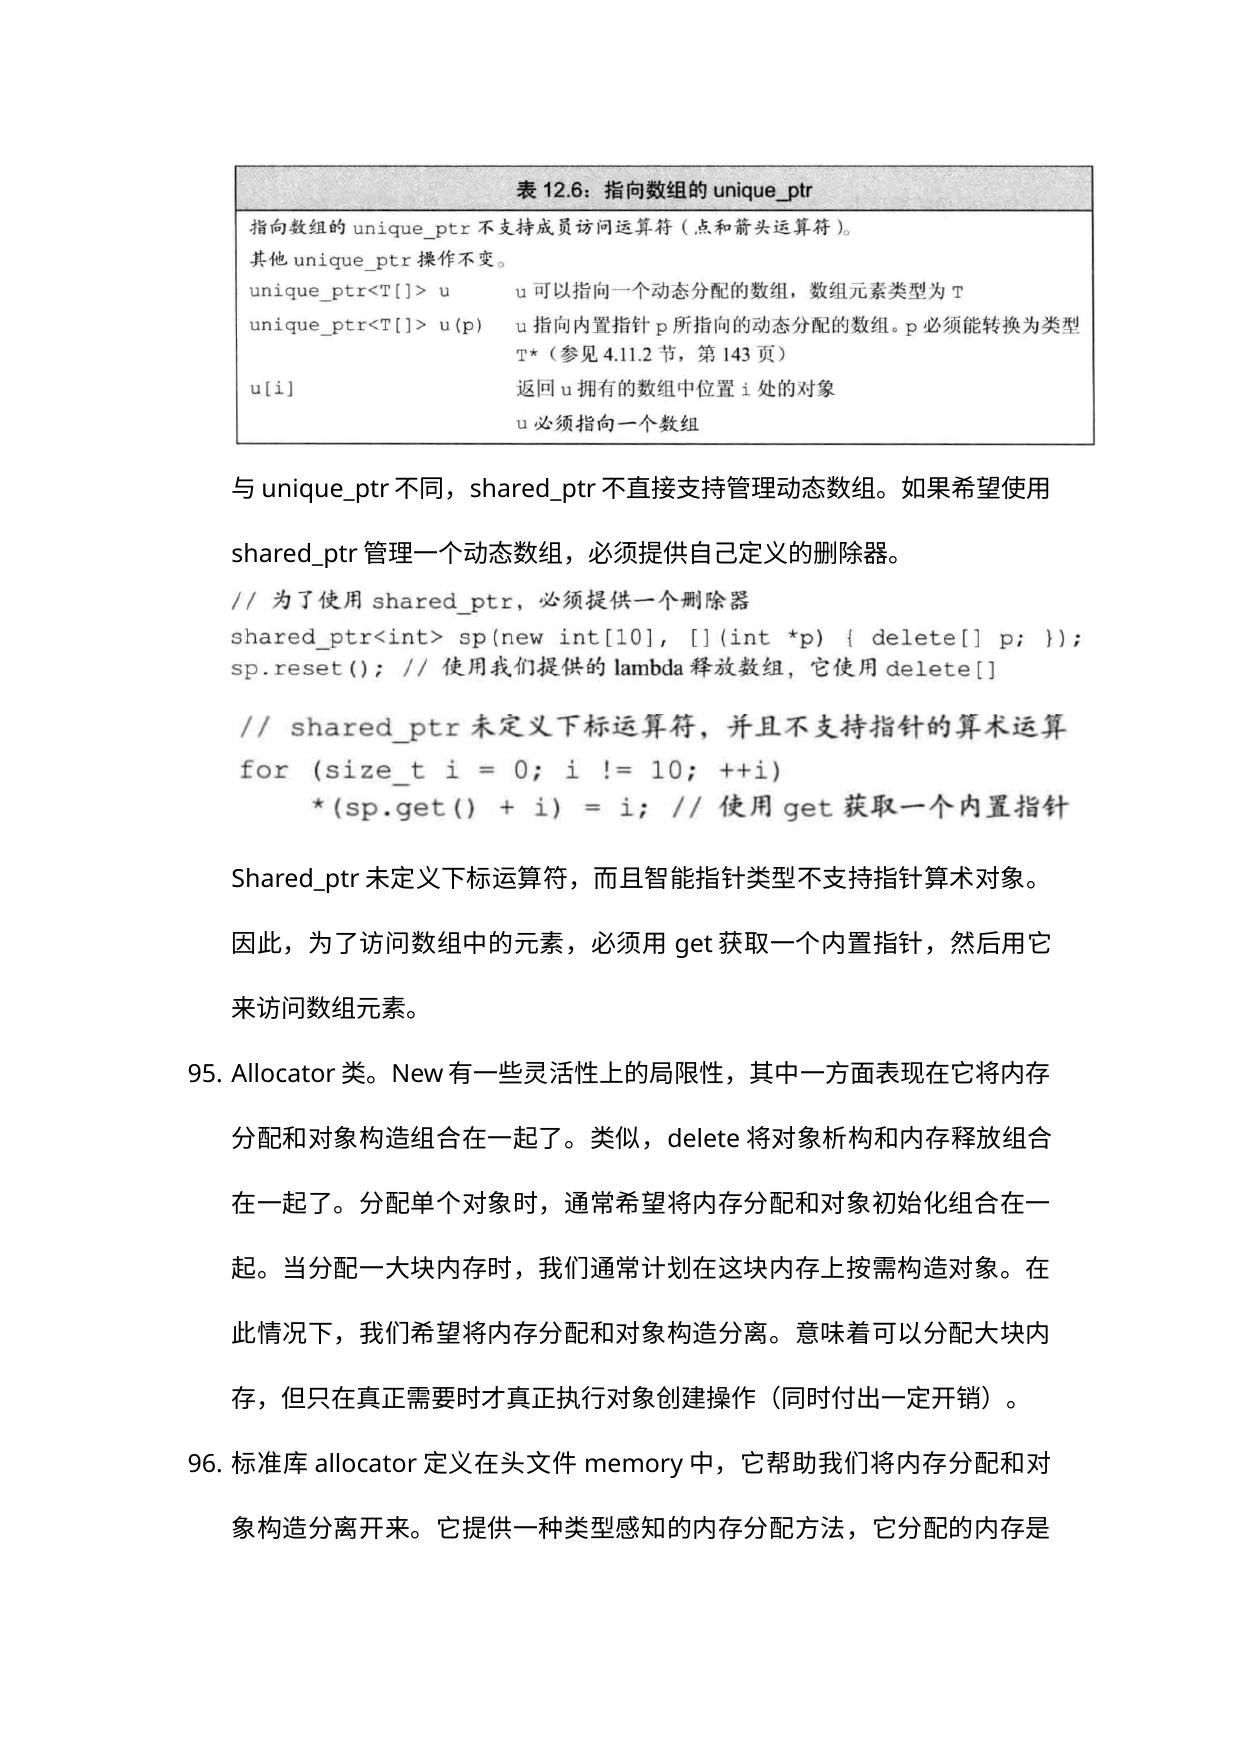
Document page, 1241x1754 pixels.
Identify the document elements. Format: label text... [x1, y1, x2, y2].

picture [231, 162, 1097, 448]
picture [231, 584, 1097, 692]
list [187, 1429, 1053, 1559]
list Allocator类。New有一些灵活性上的局限性，其中一方面表现在它将内存分配和对象构造组合在一起了。类似，delete将对象析构和内存释放组合在一起了。分配单个对象时，通常希望将内存分配和对象初始化组合在一起。当分配一大块内存时，我们通常计划在这块内存上按需构造对象。在此情况下，我们希望将内存分配和对象构造分离。意味着可以分配大块内存，但只在真正需要时才真正执行对象创建操作（同时付出一定开销）。 [187, 1039, 1053, 1429]
list 与unique_ptr不同，shared_ptr不直接支持管理动态数组。如果希望使用shared_ptr管理一个动态数组，必须提供自己定义的删除器。 [231, 454, 1053, 584]
picture [231, 714, 1097, 832]
list Shared_ptr未定义下标运算符，而且智能指针类型不支持指针算术对象。因此，为了访问数组中的元素，必须用get获取一个内置指针，然后用它来访问数组元素。 [231, 844, 1053, 1039]
